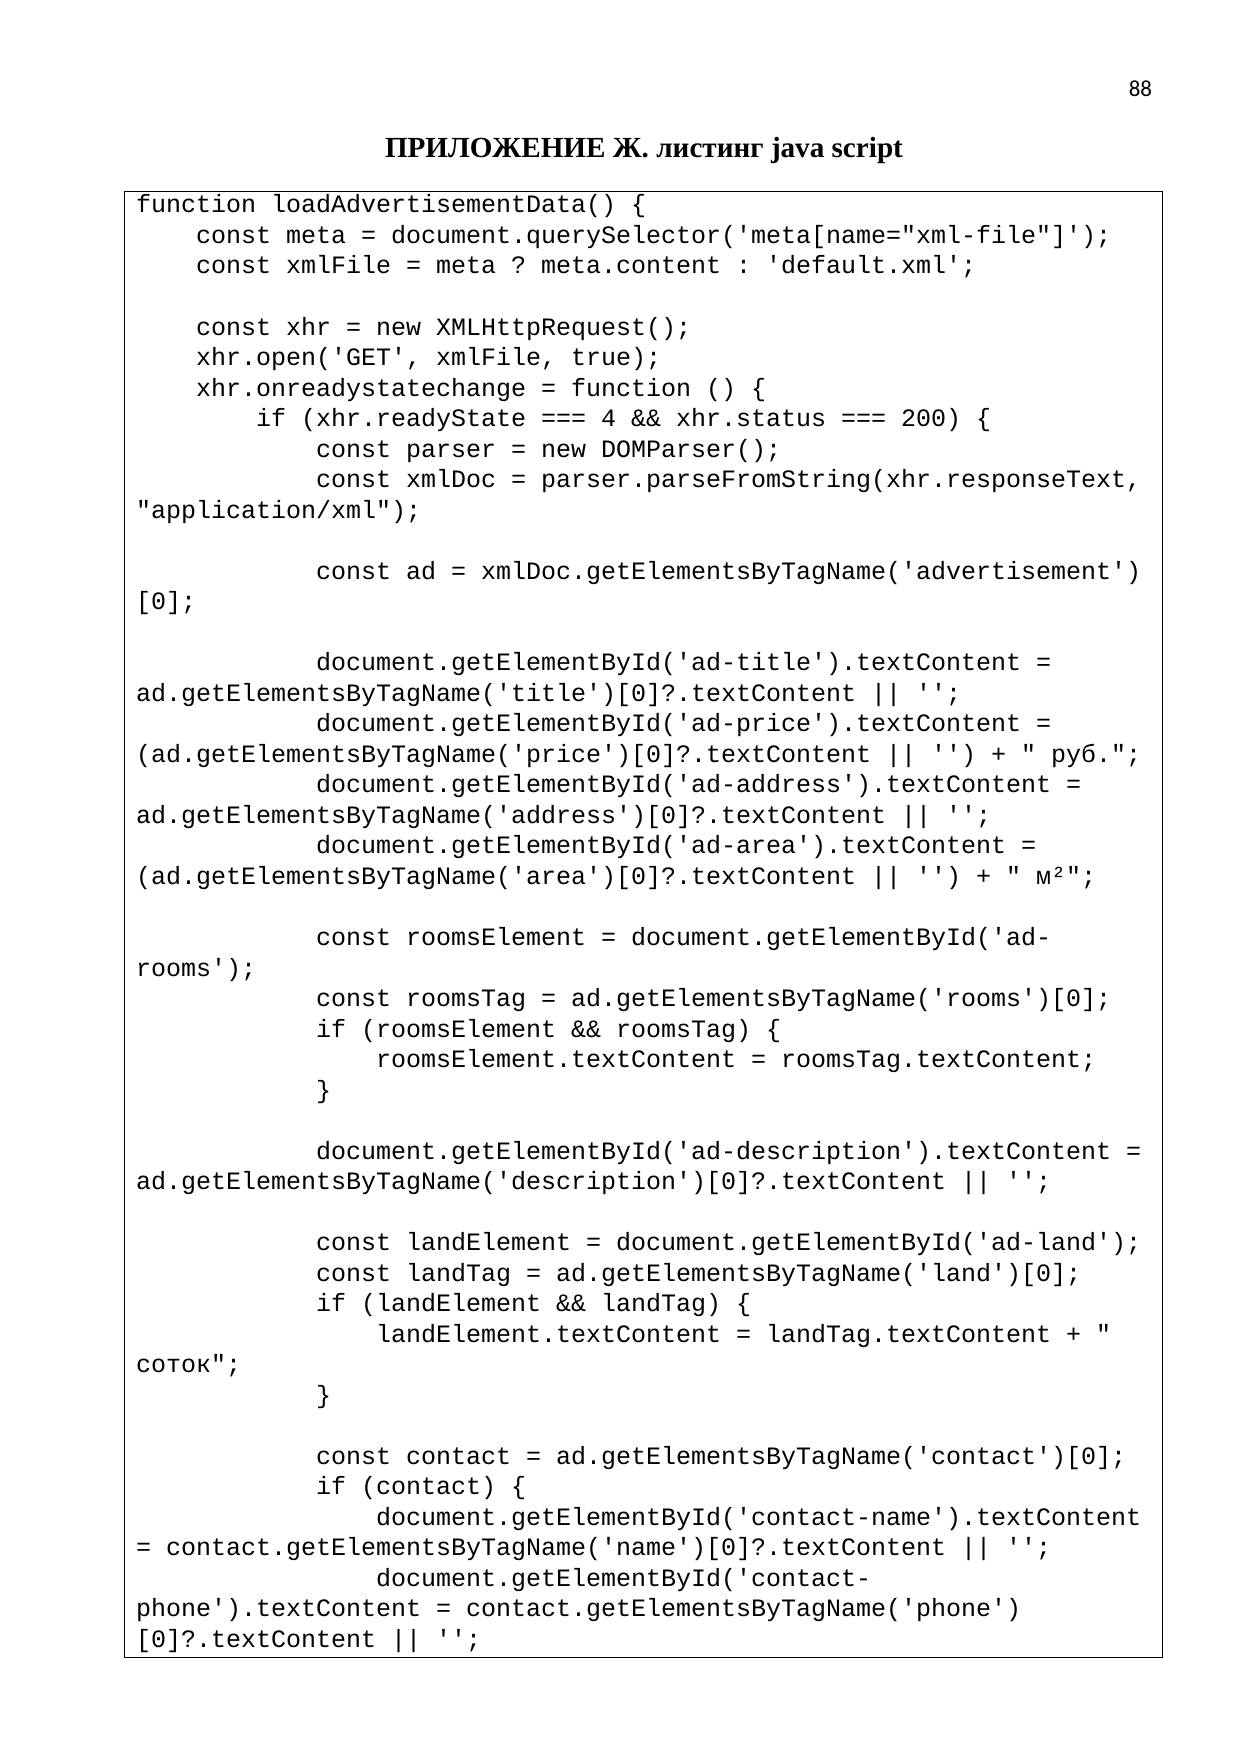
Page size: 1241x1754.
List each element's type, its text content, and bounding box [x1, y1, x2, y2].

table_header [125, 192, 1162, 1657]
subtitle ПРИЛОЖЕНИЕ Ж. листинг java script [136, 130, 1152, 163]
